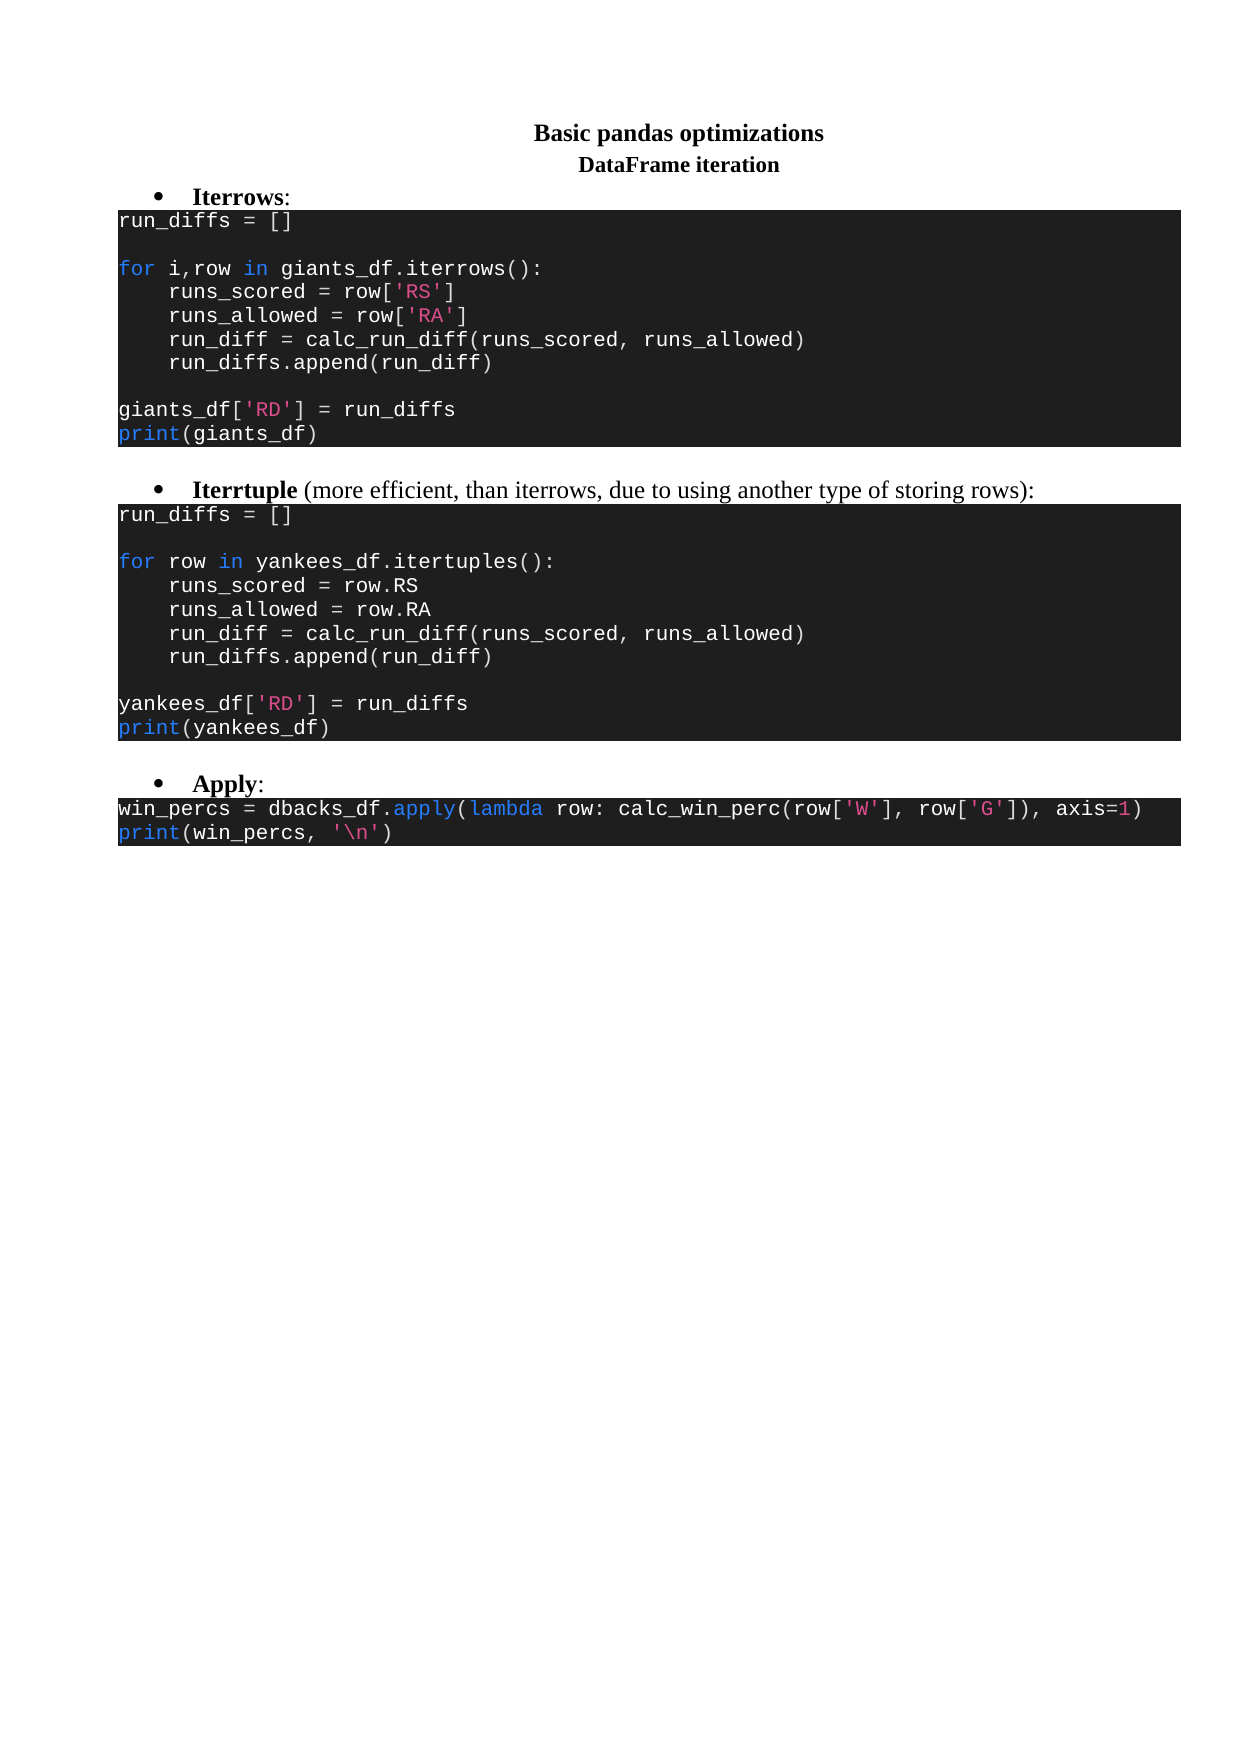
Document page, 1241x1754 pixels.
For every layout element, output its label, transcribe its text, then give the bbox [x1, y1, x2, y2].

subtitle DataFrame iteration [118, 151, 1181, 177]
text print(yankees_df) [118, 717, 1181, 741]
text runs_scored = row['RS'] [118, 281, 1181, 305]
text print(giants_df) [118, 423, 1181, 447]
text run_diffs.append(run_diff) [118, 352, 1181, 376]
text run_diff = calc_run_diff(runs_scored, runs_allowed) [118, 622, 1181, 646]
list Apply: [154, 769, 1181, 798]
text runs_allowed = row.RA [118, 599, 1181, 622]
text giants_df['RD'] = run_diffs [118, 399, 1181, 423]
text yankees_df['RD'] = run_diffs [118, 693, 1181, 717]
subtitle Basic pandas optimizations [118, 118, 1181, 147]
text win_percs = dbacks_df.apply(lambda row: calc_win_perc(row['W'], row['G']), axis=1) [118, 798, 1181, 822]
text print(win_percs, '\n') [118, 822, 1181, 846]
text run_diff = calc_run_diff(runs_scored, runs_allowed) [118, 328, 1181, 352]
text run_diffs = [] [118, 210, 1181, 234]
list Iterrows: [154, 182, 1181, 210]
text for row in yankees_df.itertuples(): [118, 552, 1181, 575]
text for i,row in giants_df.iterrows(): [118, 258, 1181, 281]
text run_diffs.append(run_diff) [118, 646, 1181, 670]
text runs_scored = row.RS [118, 575, 1181, 599]
list Iterrtuple (more efficient, than iterrows, due to using another type of storing rows): [154, 476, 1181, 504]
text run_diffs = [] [118, 504, 1181, 528]
text runs_allowed = row['RA'] [118, 305, 1181, 328]
